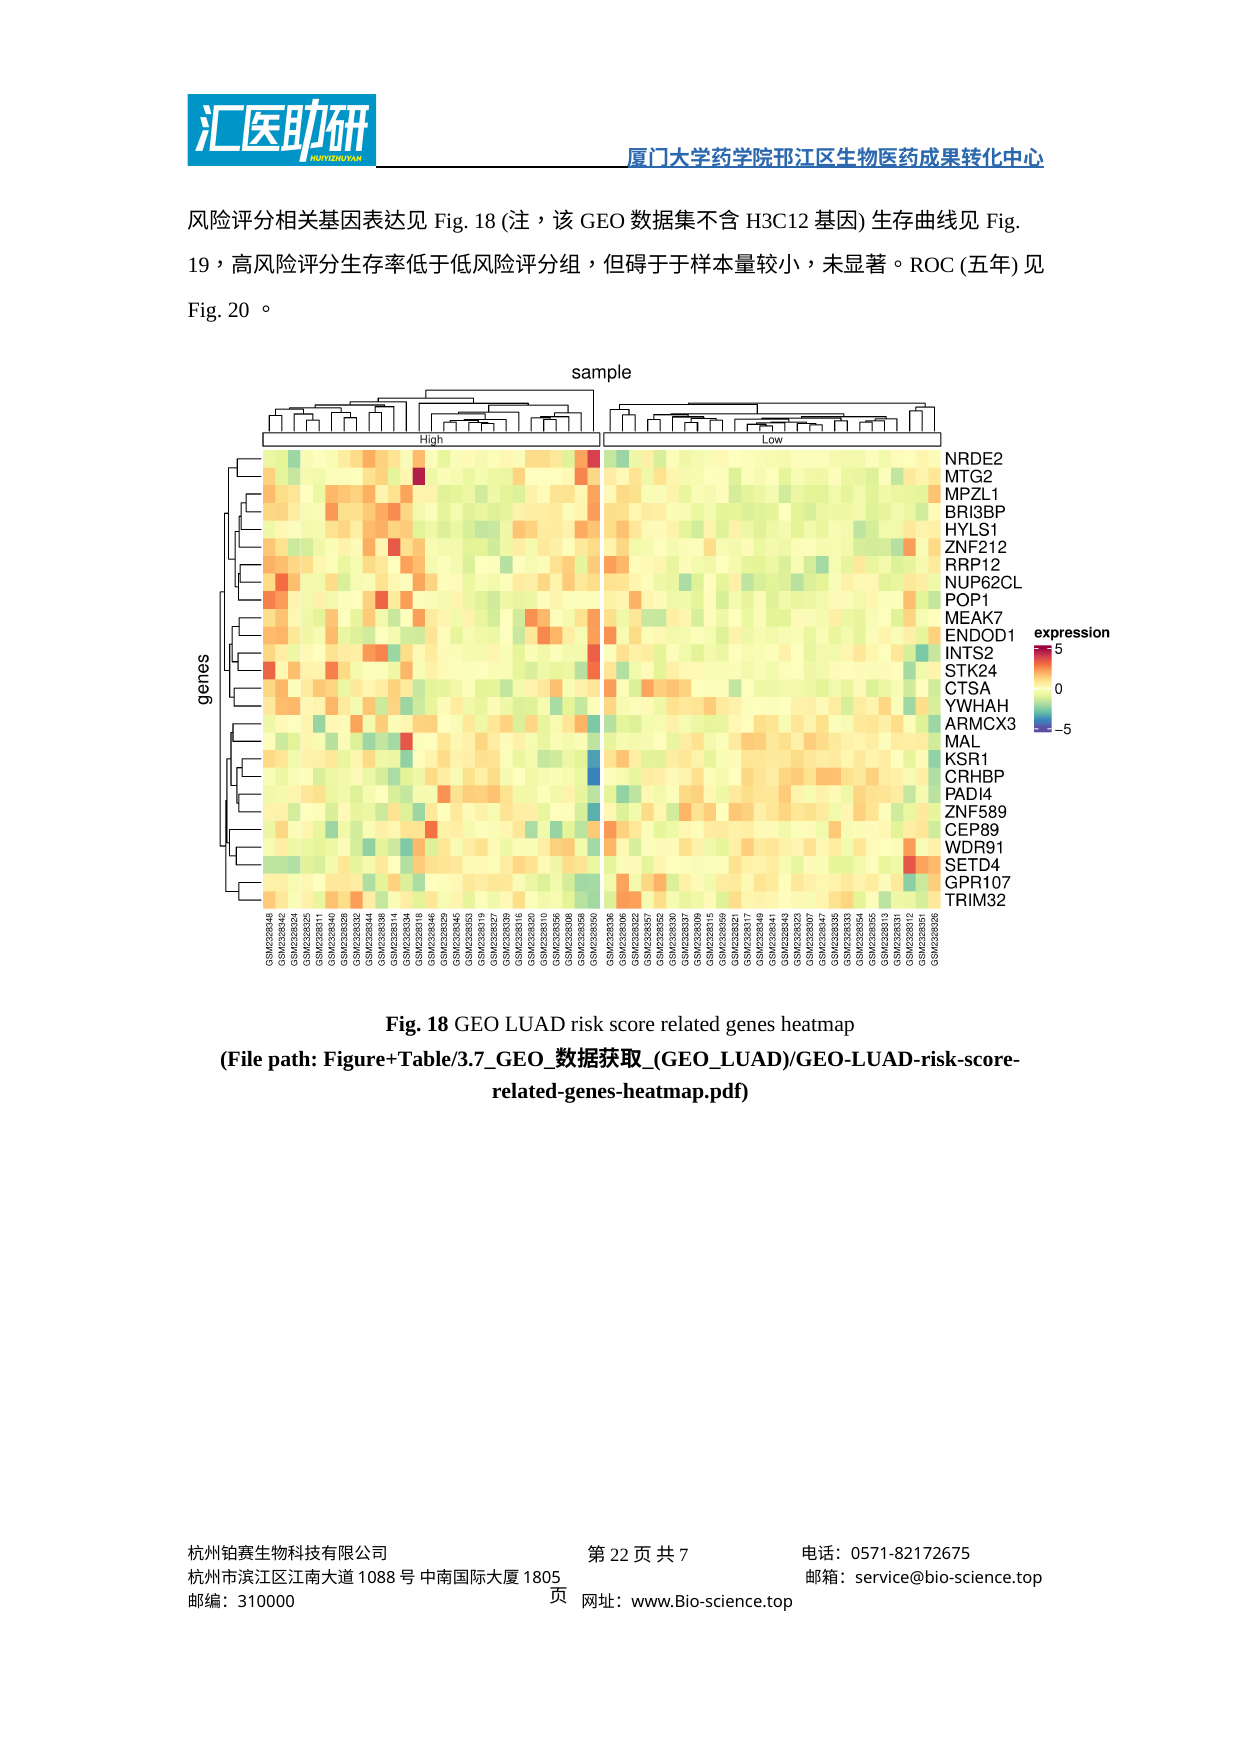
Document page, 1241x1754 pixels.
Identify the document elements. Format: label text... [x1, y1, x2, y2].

text (File path: Figure+Table/3.7_GEO_数据获取_(GEO_LUAD)/GEO-LUAD-risk-score-related-genes-heatmap.pdf) [187, 1043, 1053, 1103]
picture [243, 106, 284, 150]
text Fig. 18 GEO LUAD risk score related genes heatmap [187, 1011, 1053, 1036]
picture [196, 131, 208, 150]
picture [282, 99, 327, 161]
picture [187, 357, 1118, 978]
text 风险评分相关基因表达见 Fig. 18 (注，该 GEO 数据集不含 H3C12 基因) 生存曲线见 Fig. 19，高风险评分生存率低于低风险评分组，但碍于于样本量较小，未显著。ROC (五年) 见 Fig. 20 。 [187, 205, 1053, 324]
picture [201, 118, 208, 127]
picture [204, 106, 210, 114]
picture [327, 106, 368, 150]
picture [210, 106, 243, 150]
